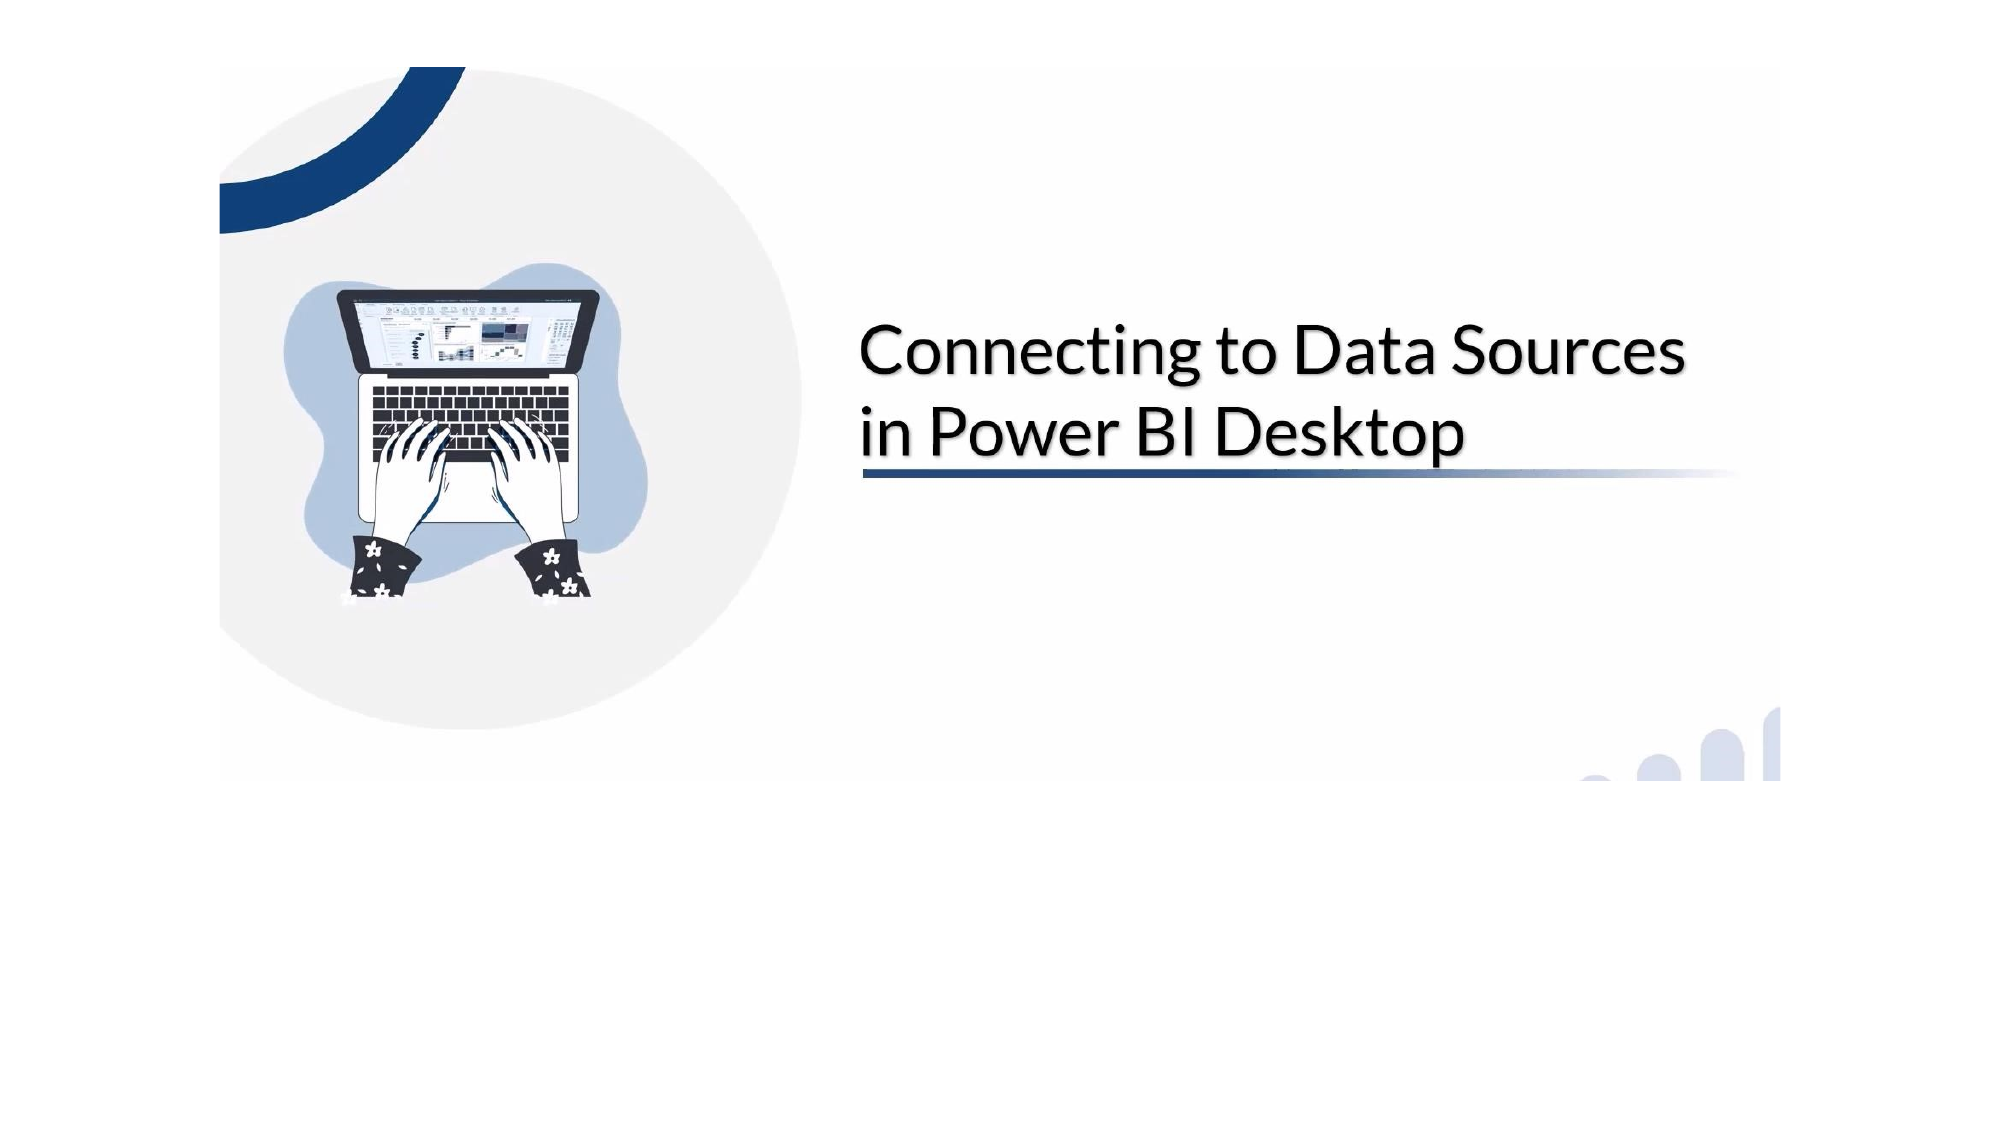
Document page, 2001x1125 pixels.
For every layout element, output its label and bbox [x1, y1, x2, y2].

picture [219, 67, 1781, 781]
